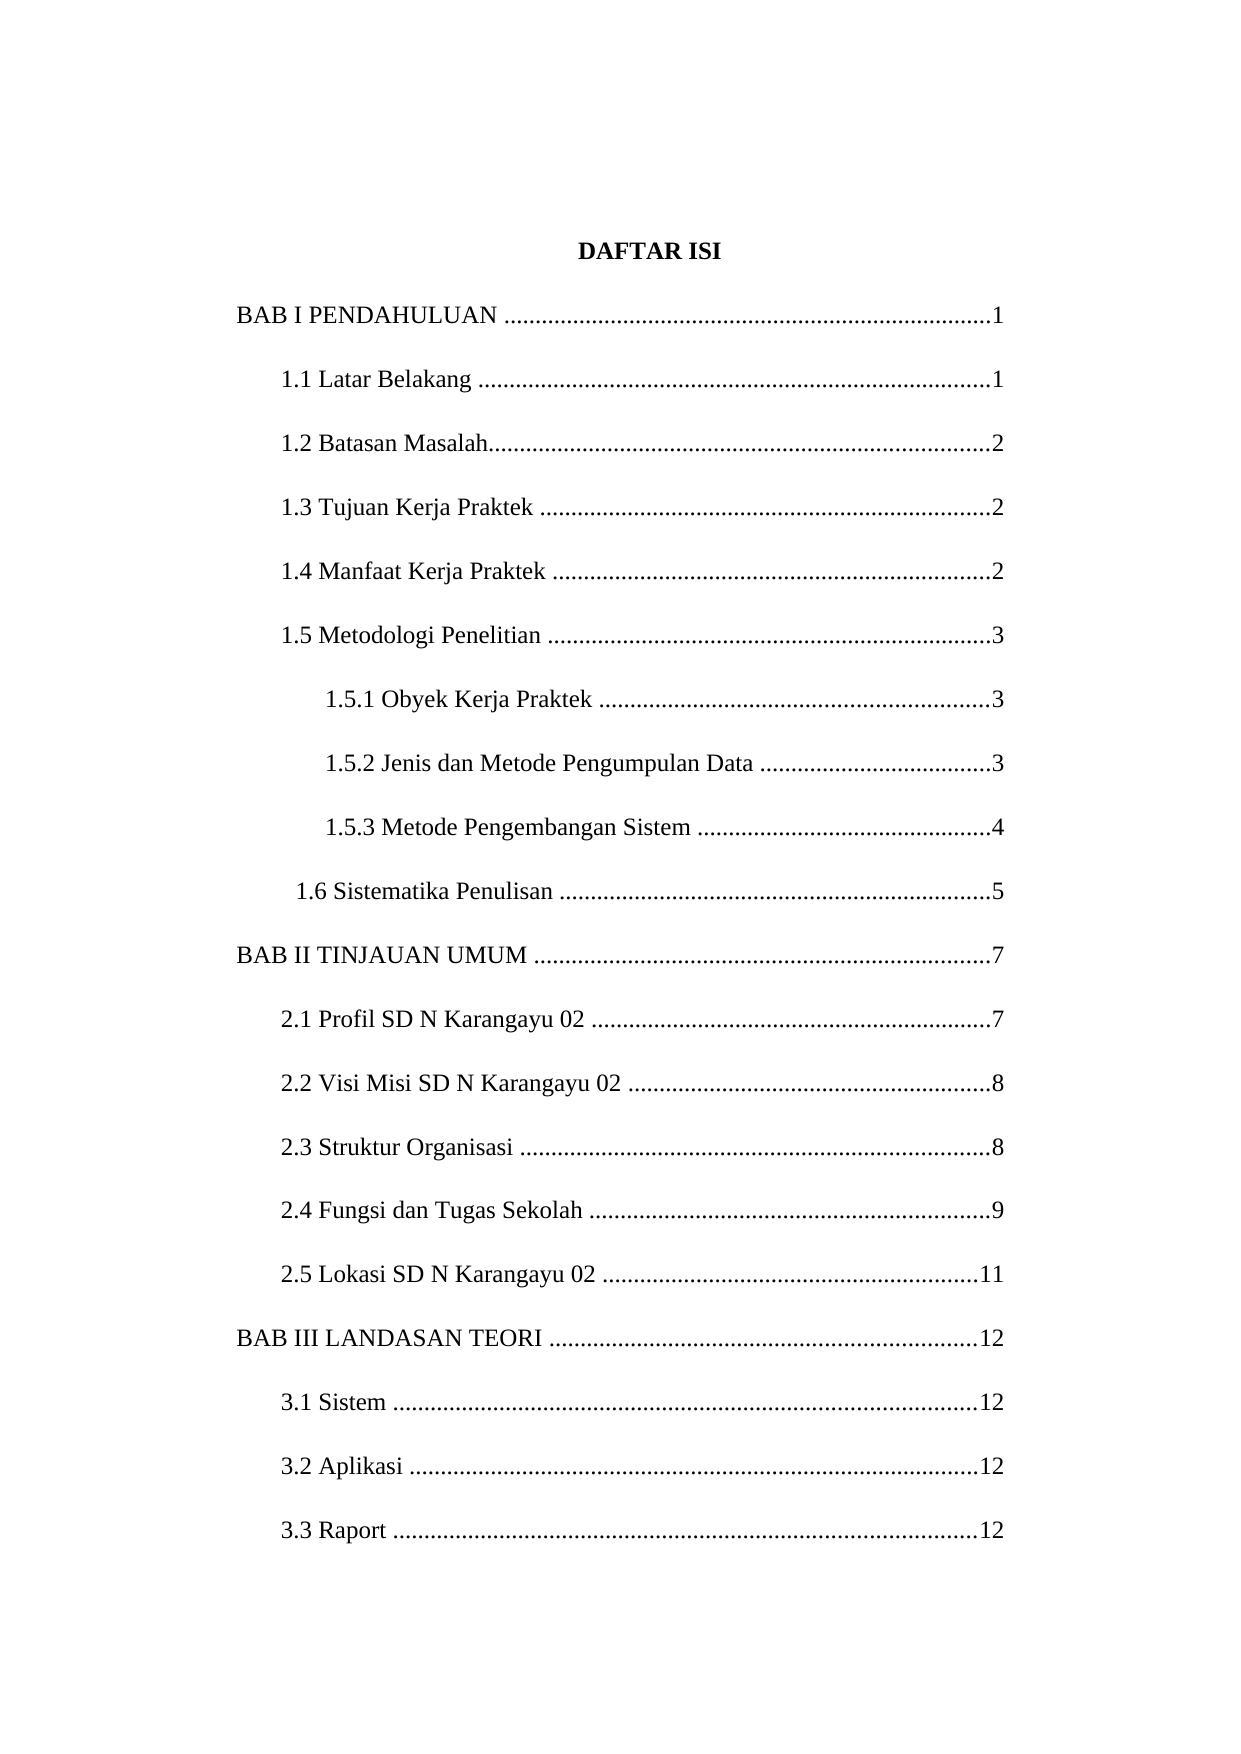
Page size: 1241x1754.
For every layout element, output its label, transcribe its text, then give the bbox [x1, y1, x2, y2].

text 2.2 Visi Misi SD N Karangayu 02 8 [236, 1068, 1063, 1096]
text 2.4 Fungsi dan Tugas Sekolah 9 [236, 1196, 1063, 1224]
text 2.5 Lokasi SD N Karangayu 02 11 [236, 1259, 1063, 1288]
text 1.2 Batasan Masalah 2 [236, 428, 1063, 457]
text 1.3 Tujuan Kerja Praktek 2 [236, 492, 1063, 521]
text 3.2 Aplikasi 12 [236, 1451, 1063, 1480]
text DAFTAR ISI [236, 236, 1063, 265]
text BAB III LANDASAN TEORI 12 [236, 1323, 1063, 1352]
text 3.3 Raport 12 [236, 1515, 1063, 1544]
text 3.1 Sistem 12 [236, 1387, 1063, 1416]
text 1.5.3 Metode Pengembangan Sistem 4 [236, 812, 1063, 841]
text 1.1 Latar Belakang 1 [236, 364, 1063, 393]
text BAB II TINJAUAN UMUM 7 [236, 940, 1063, 968]
text 1.6 Sistematika Penulisan 5 [236, 876, 1063, 904]
text BAB I PENDAHULUAN 1 [236, 300, 1063, 329]
text 1.4 Manfaat Kerja Praktek 2 [236, 556, 1063, 585]
text 2.3 Struktur Organisasi 8 [236, 1132, 1063, 1160]
text 1.5.1 Obyek Kerja Praktek 3 [236, 684, 1063, 713]
text 2.1 Profil SD N Karangayu 02 7 [236, 1004, 1063, 1032]
text 1.5 Metodologi Penelitian 3 [236, 620, 1063, 649]
text 1.5.2 Jenis dan Metode Pengumpulan Data 3 [236, 748, 1063, 777]
